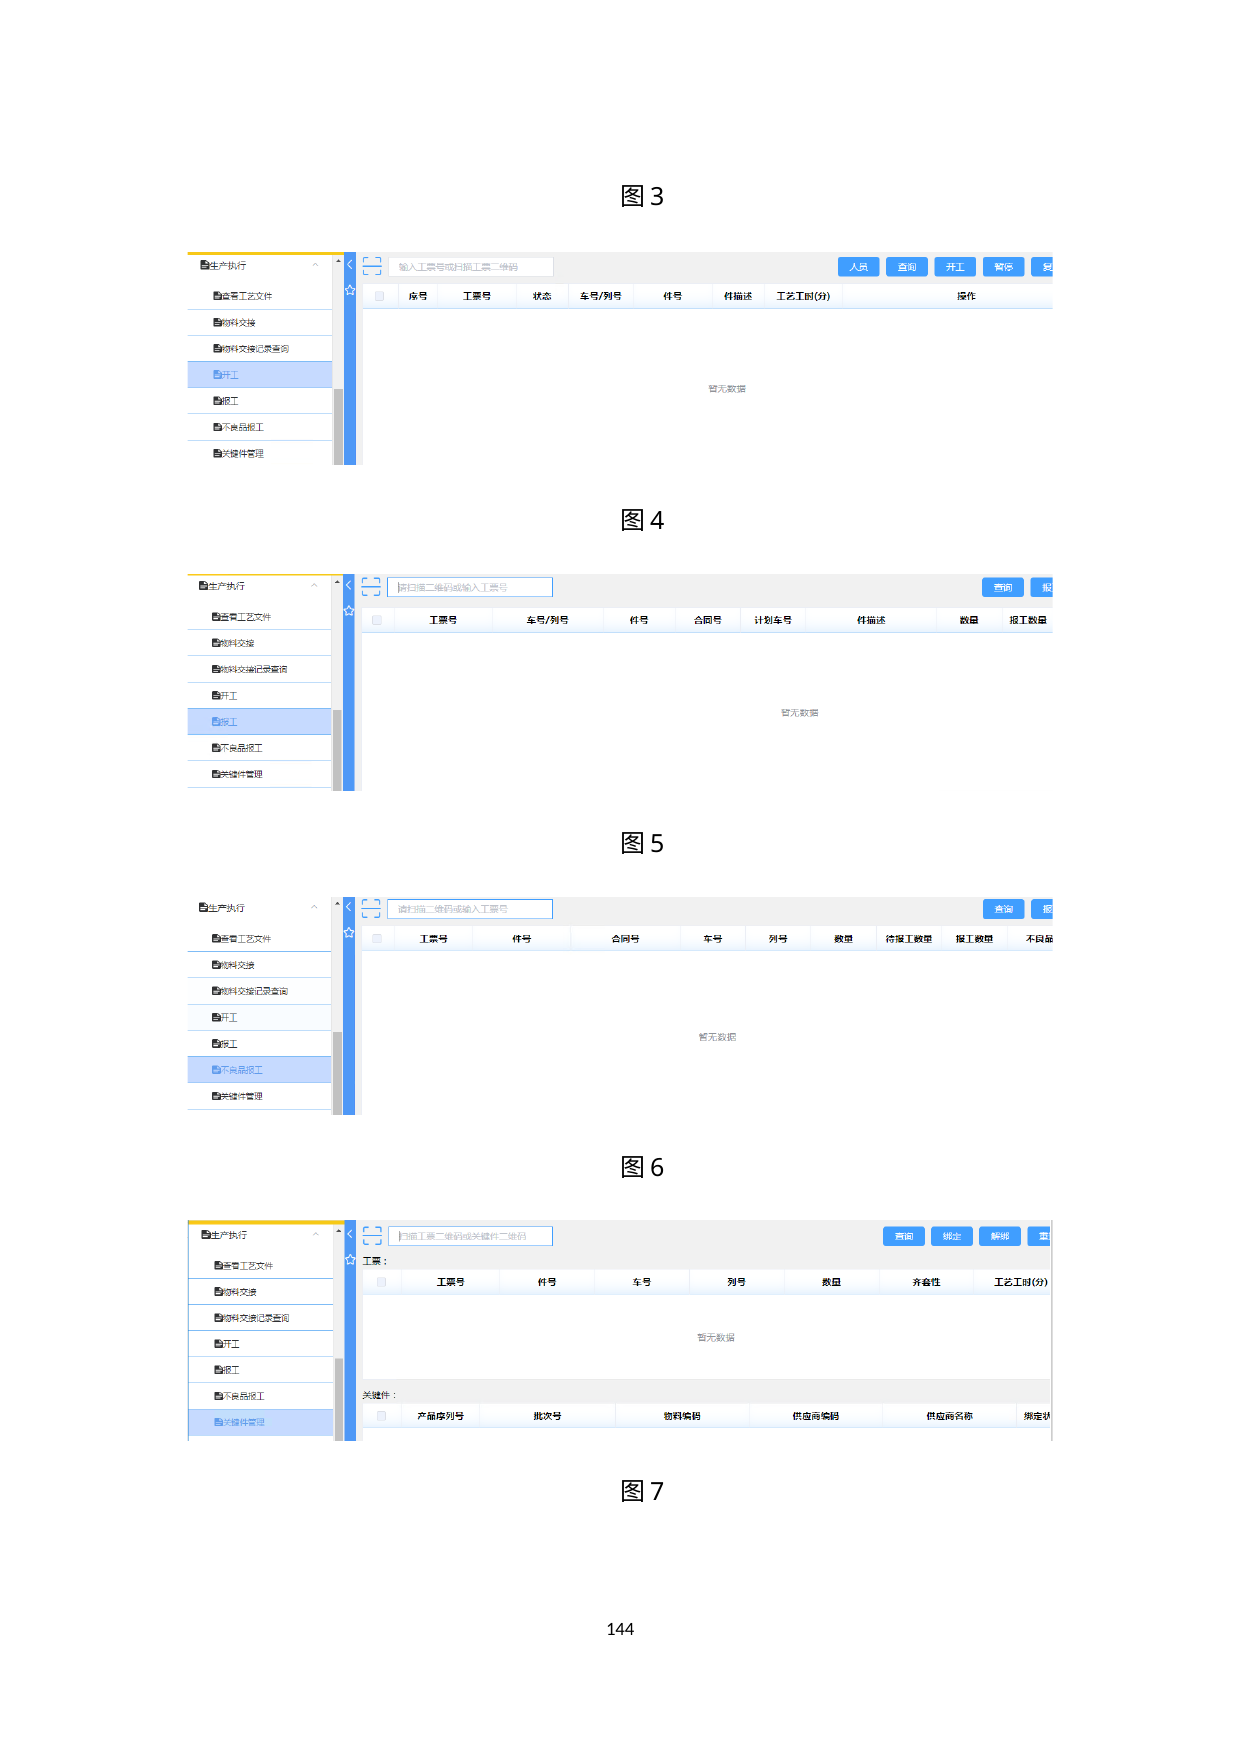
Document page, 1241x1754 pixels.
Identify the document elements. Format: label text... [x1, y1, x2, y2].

picture [187, 252, 1053, 465]
picture [187, 574, 1053, 791]
picture [187, 897, 1053, 1115]
text 图5 [187, 809, 1053, 874]
text 图4 [187, 486, 1053, 551]
picture [187, 1220, 1053, 1441]
text 图7 [187, 1457, 1053, 1522]
text 图3 [187, 162, 1053, 227]
text 图6 [187, 1133, 1053, 1198]
